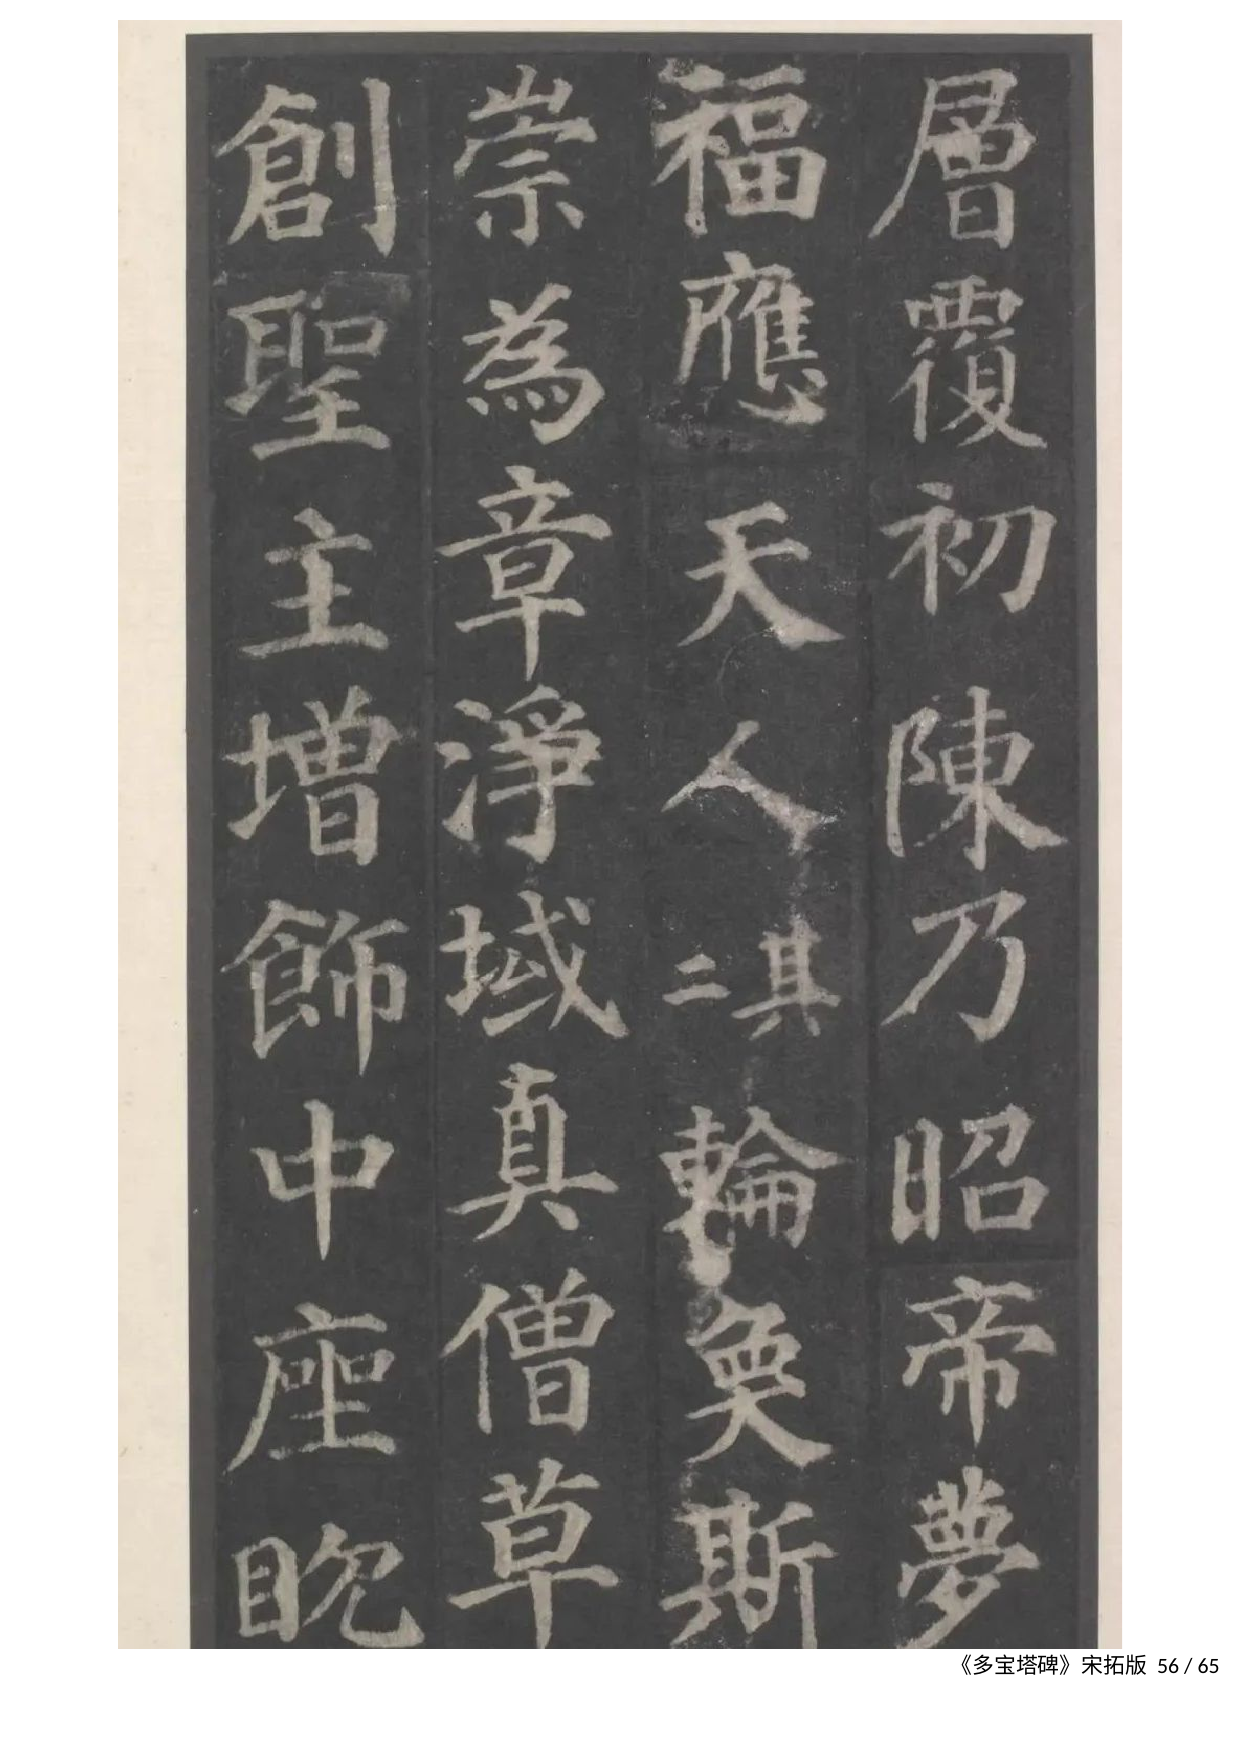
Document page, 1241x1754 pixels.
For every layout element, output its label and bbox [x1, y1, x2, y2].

picture [118, 20, 1123, 1649]
